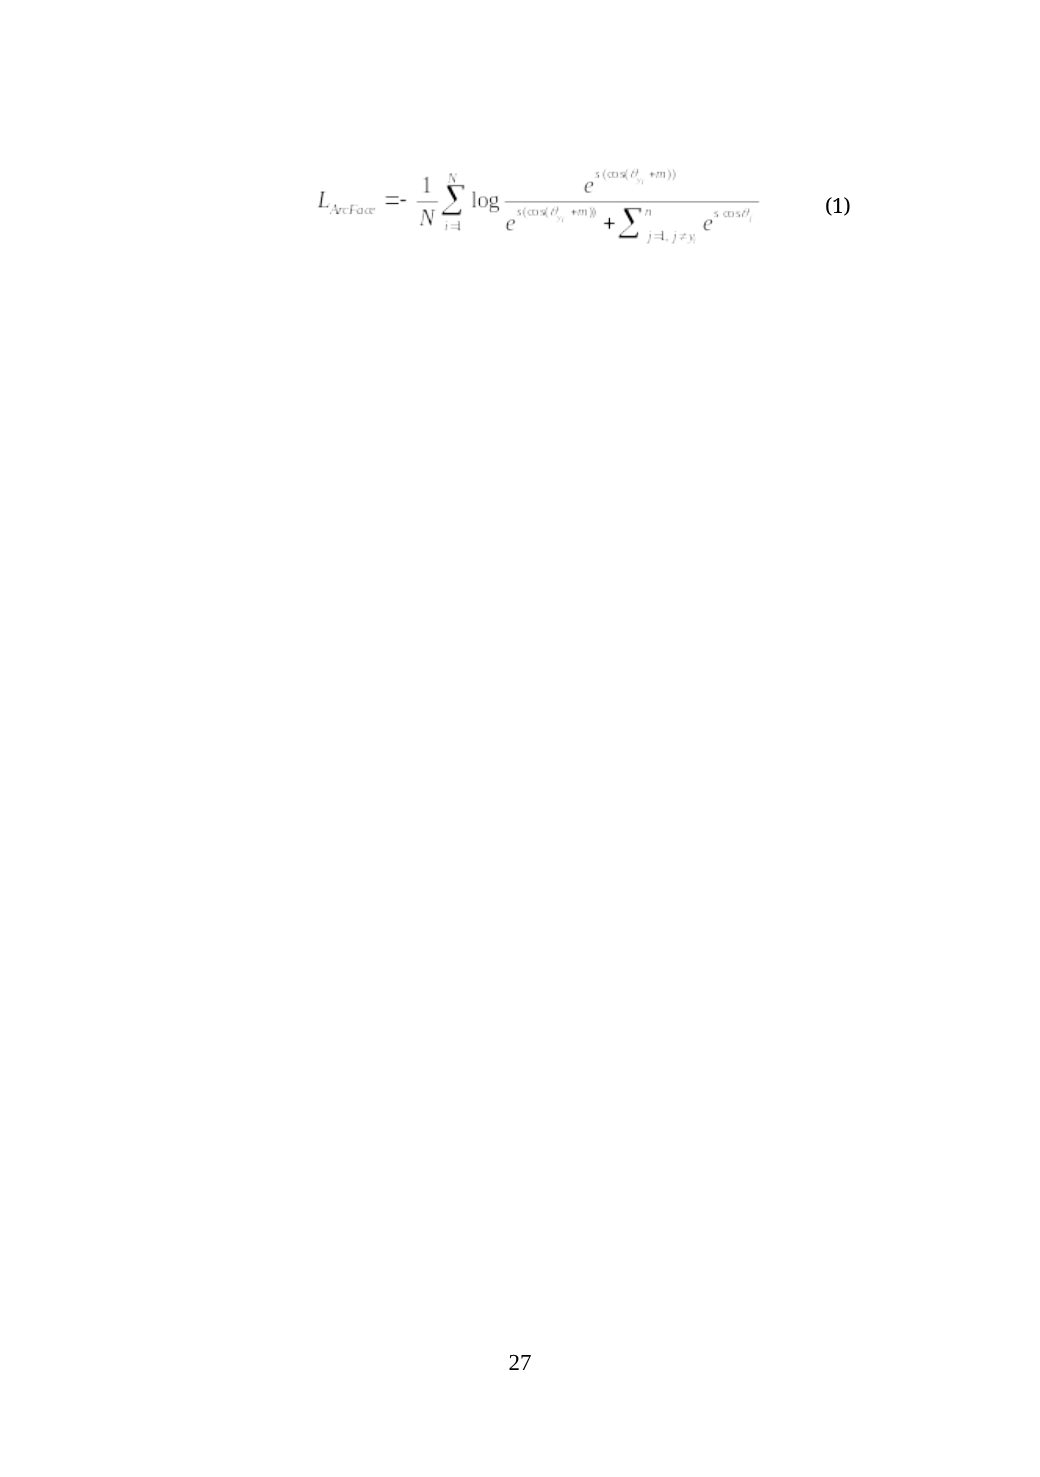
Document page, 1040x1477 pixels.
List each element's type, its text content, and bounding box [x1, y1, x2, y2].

table_header (1) [793, 150, 851, 261]
table_header [188, 150, 793, 261]
